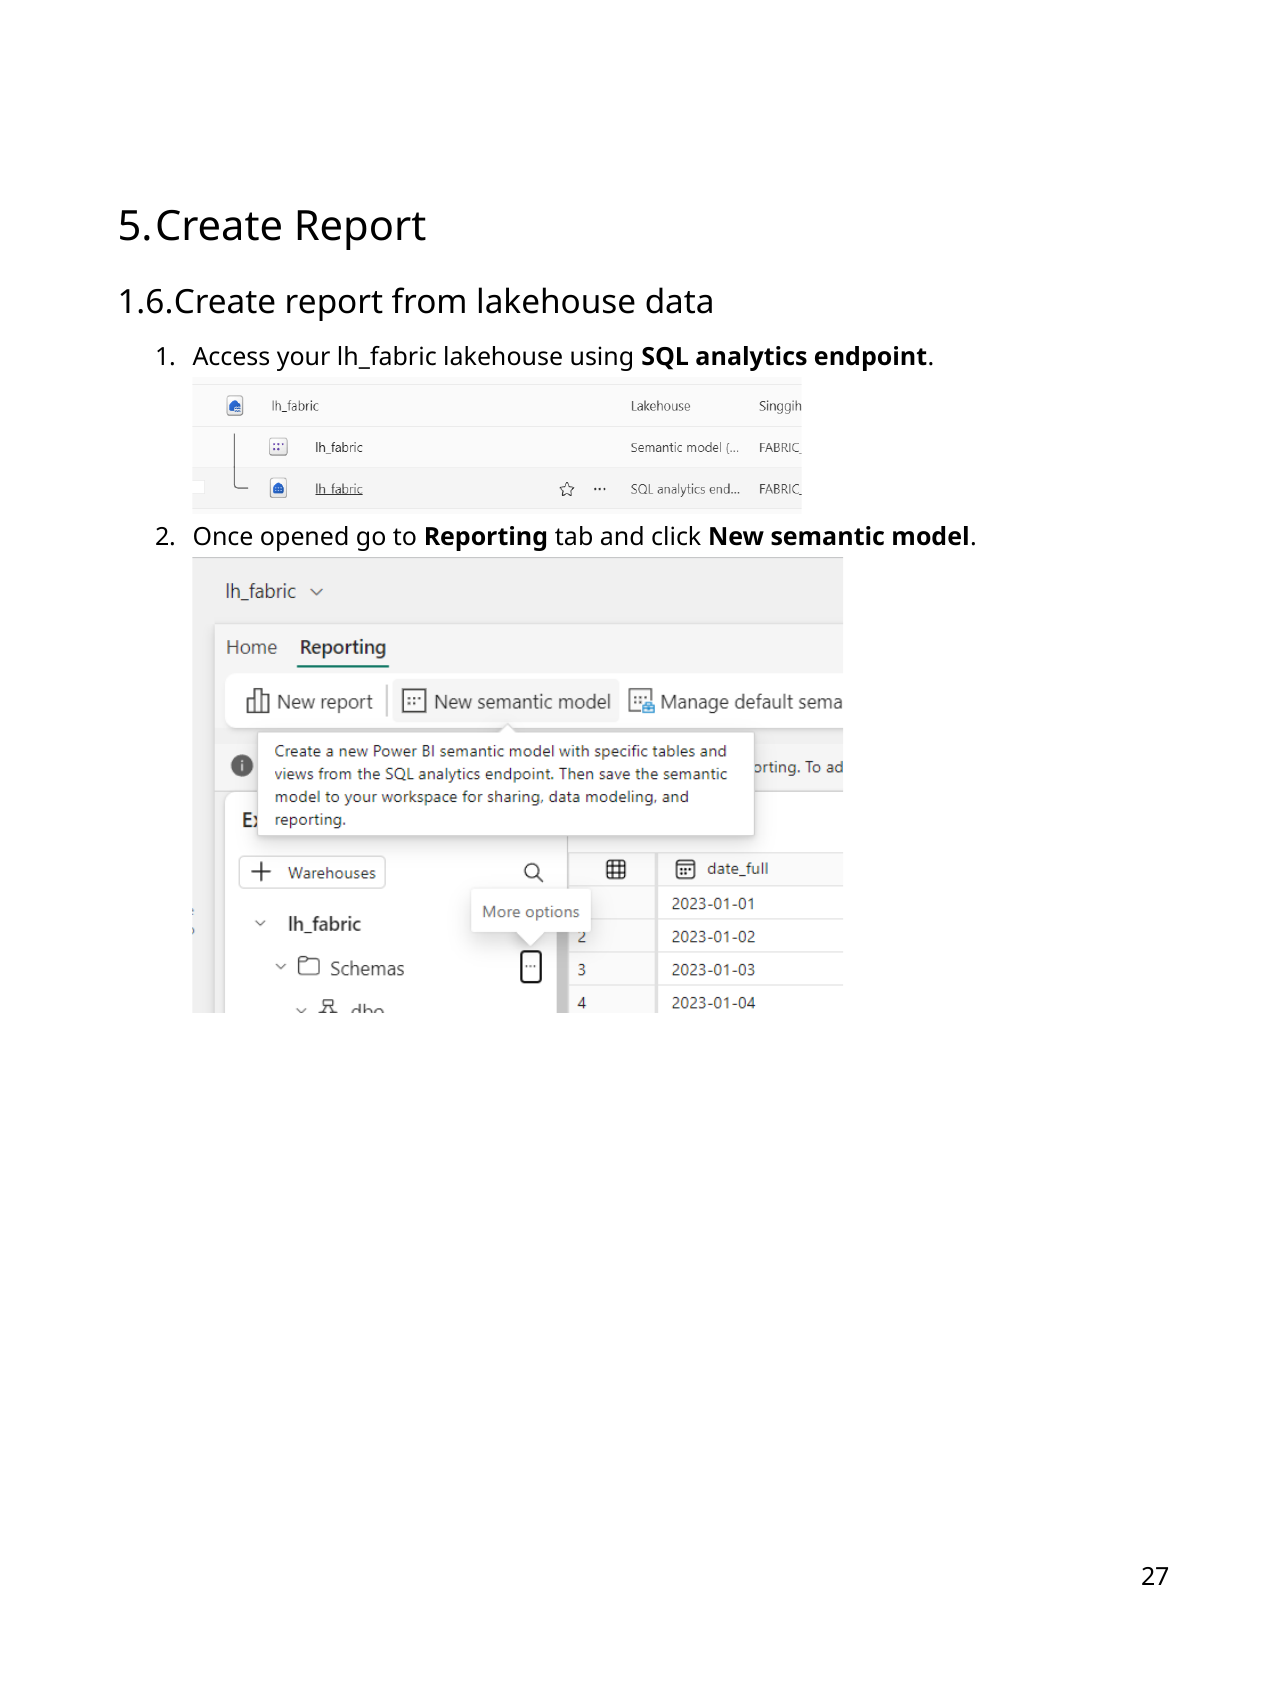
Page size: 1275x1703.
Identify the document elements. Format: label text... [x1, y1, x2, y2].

subtitle Create report from lakehouse data [117, 278, 1139, 323]
picture [192, 377, 802, 514]
subtitle Create Report [117, 196, 1139, 253]
picture [192, 557, 844, 1013]
